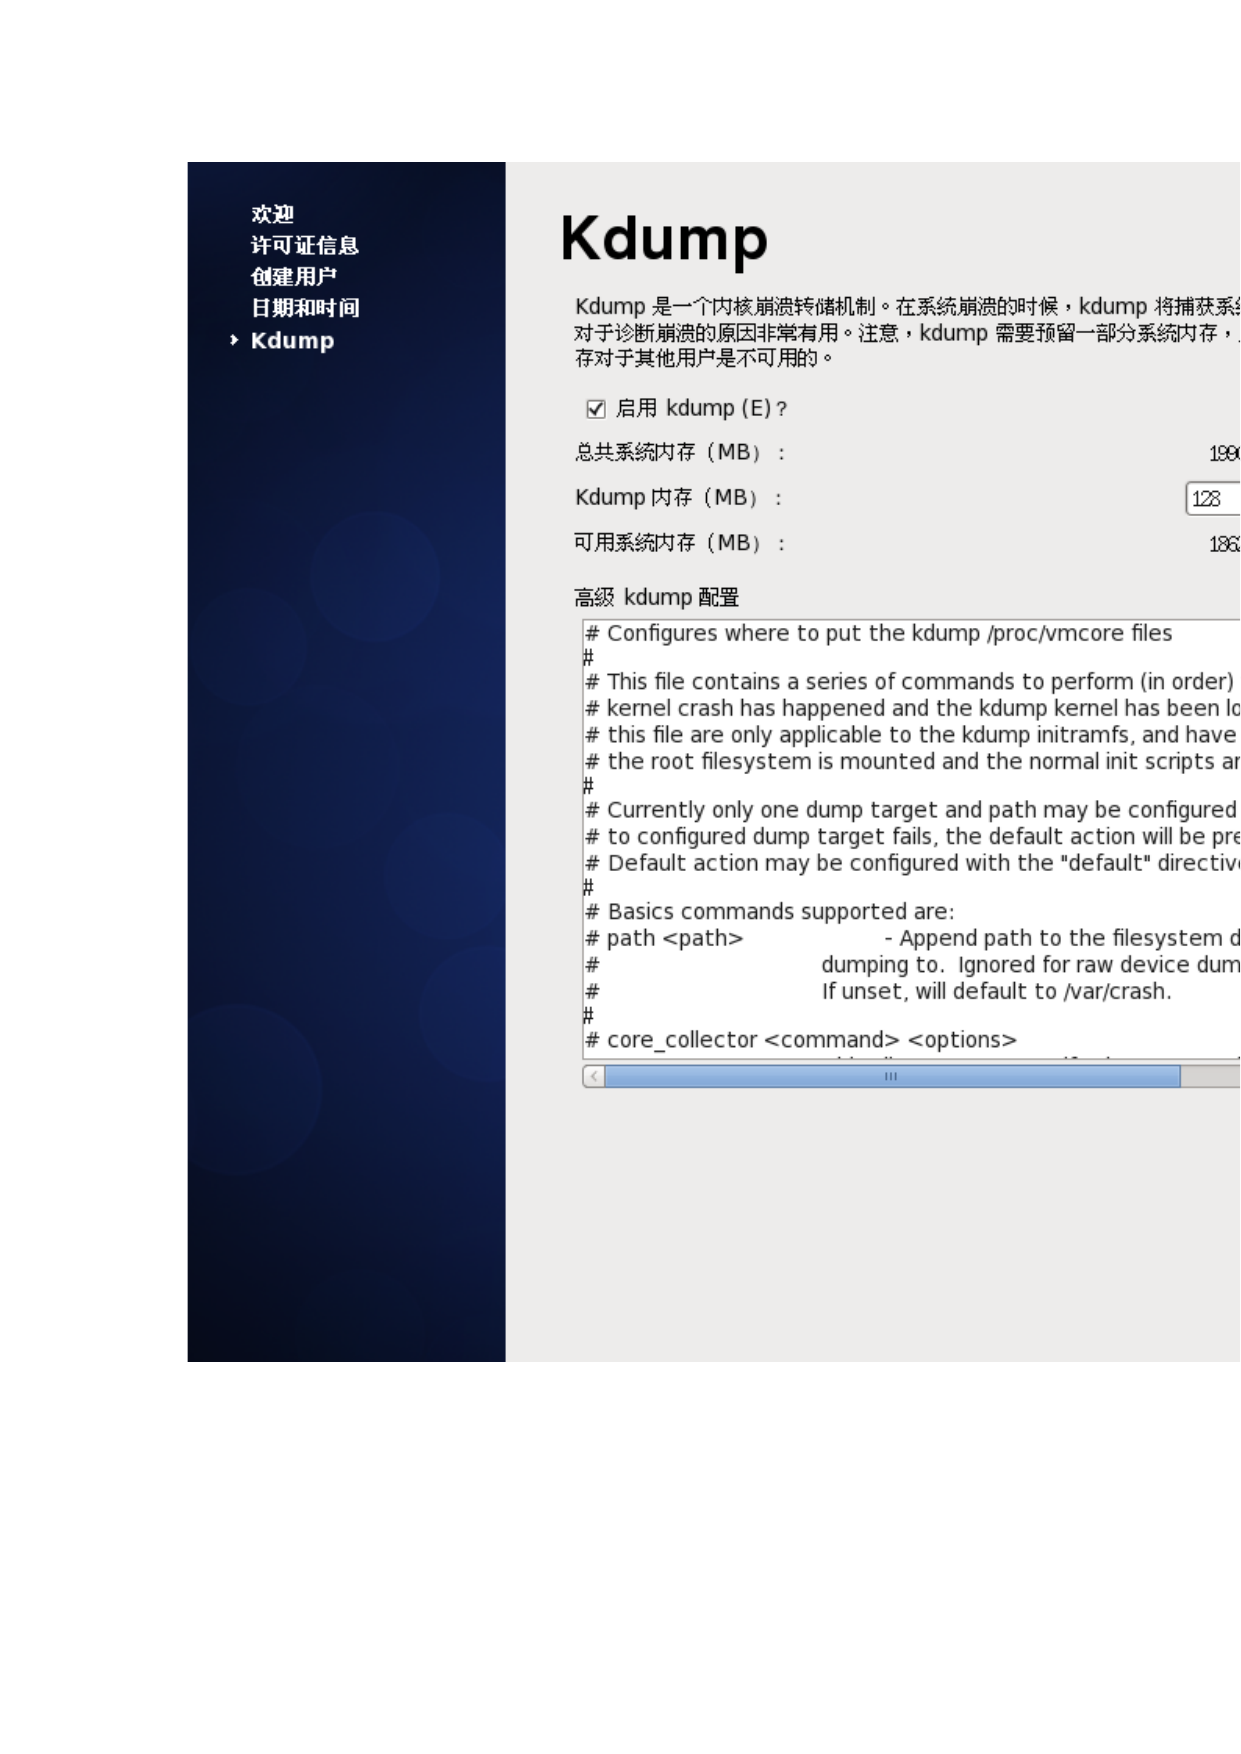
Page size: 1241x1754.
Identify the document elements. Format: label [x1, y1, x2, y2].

picture [187, 162, 1241, 1362]
